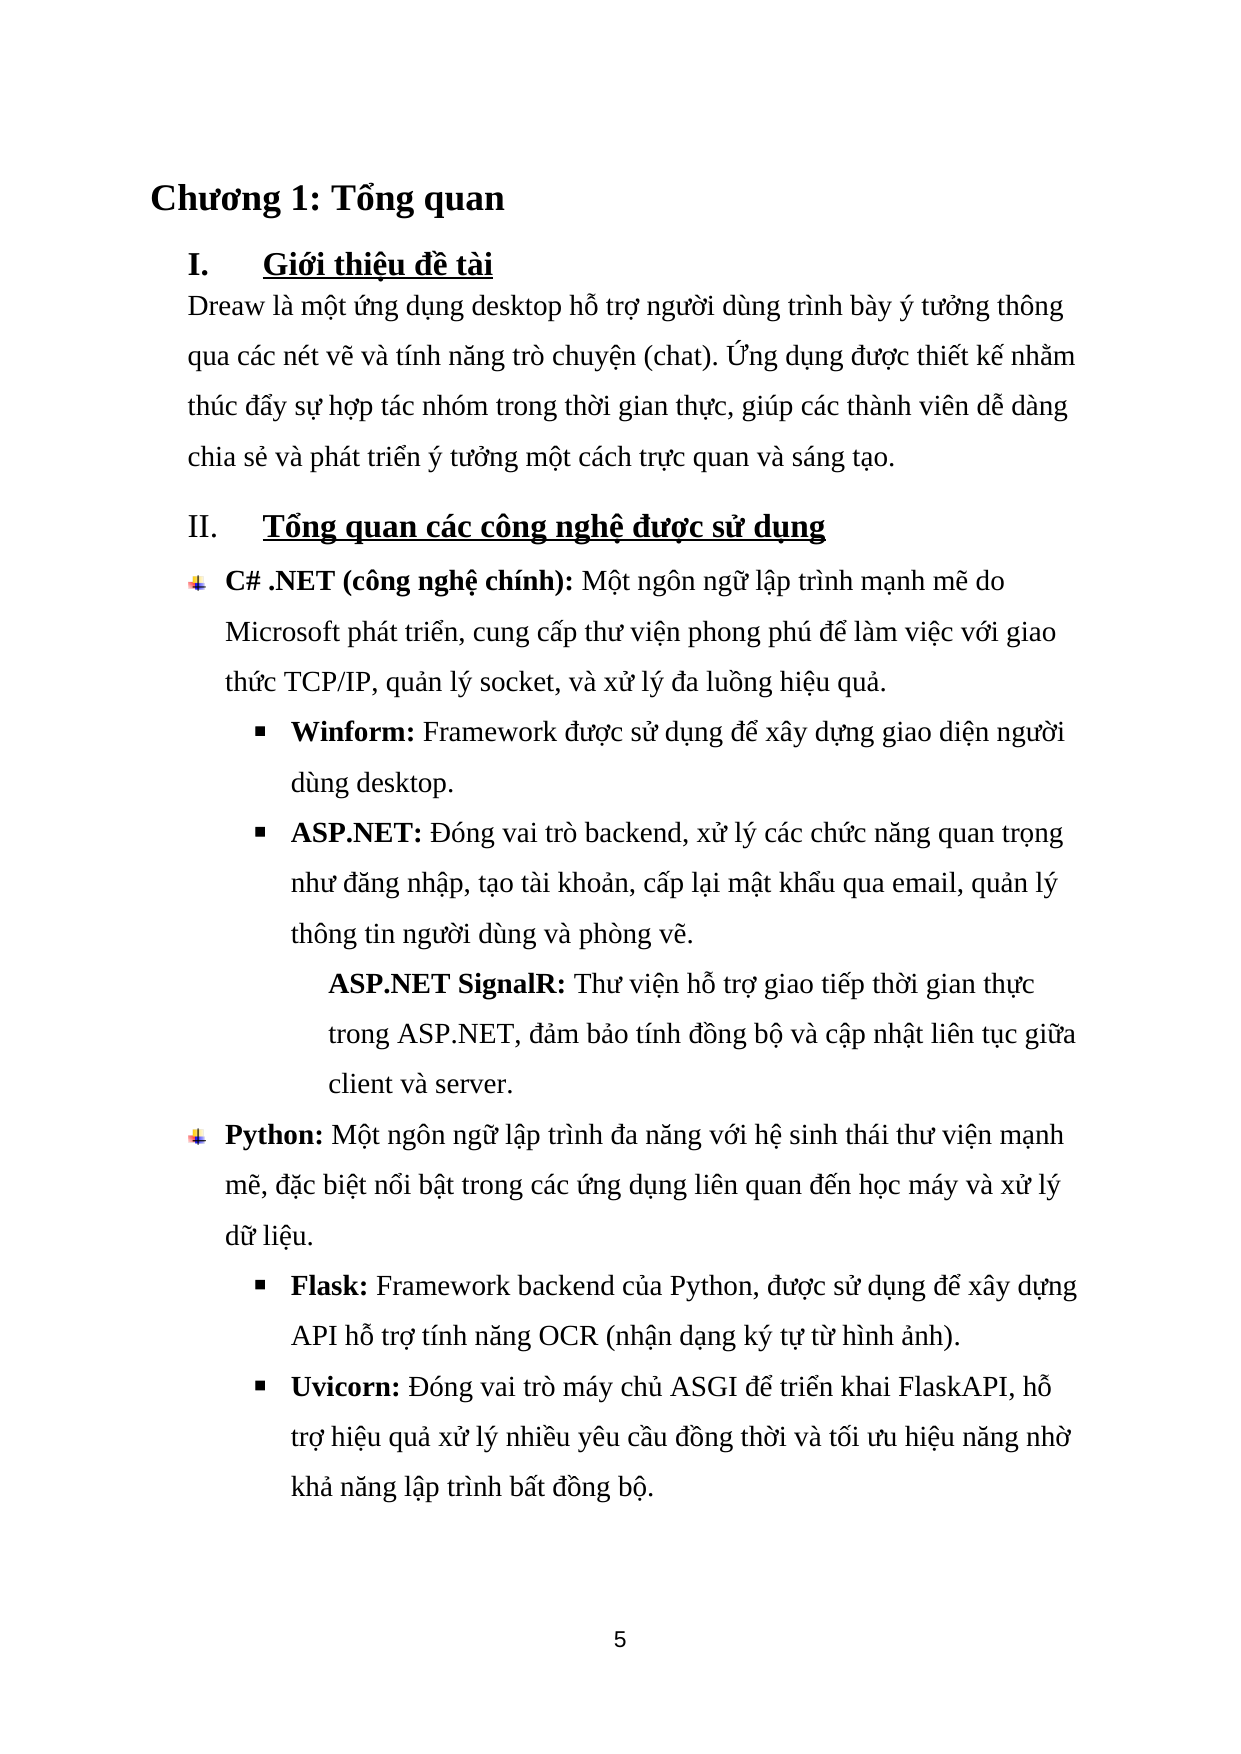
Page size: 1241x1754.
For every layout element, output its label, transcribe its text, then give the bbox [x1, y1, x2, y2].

list Python: Một ngôn ngữ lập trình đa năng với hệ sinh thái thư viện mạnh mẽ, đặc biệt nổi bật trong các ứng dụng liên quan đến học máy và xử lý dữ liệu. [187, 1117, 1090, 1251]
picture [188, 1127, 206, 1145]
list Uvicorn: Đóng vai trò máy chủ ASGI để triển khai FlaskAPI, hỗ trợ hiệu quả xử lý nhiều yêu cầu đồng thời và tối ưu hiệu năng nhờ khả năng lập trình bất đồng bộ. [253, 1369, 1090, 1503]
list C# .NET (công nghệ chính): Một ngôn ngữ lập trình mạnh mẽ do Microsoft phát triển, cung cấp thư viện phong phú để làm việc với giao thức TCP/IP, quản lý socket, và xử lý đa luồng hiệu quả. [187, 563, 1090, 697]
text ASP.NET SignalR: Thư viện hỗ trợ giao tiếp thời gian thực trong ASP.NET, đảm bảo tính đồng bộ và cập nhật liên tục giữa client và server. [328, 966, 1090, 1100]
text Dreaw là một ứng dụng desktop hỗ trợ người dùng trình bày ý tưởng thông qua các nét vẽ và tính năng trò chuyện (chat). Ứng dụng được thiết kế nhằm thúc đẩy sự hợp tác nhóm trong thời gian thực, giúp các thành viên dễ dàng chia sẻ và phát triển ý tưởng một cách trực quan và sáng tạo. [187, 288, 1090, 472]
list ASP.NET: Đóng vai trò backend, xử lý các chức năng quan trọng như đăng nhập, tạo tài khoản, cấp lại mật khẩu qua email, quản lý thông tin người dùng và phòng vẽ. [253, 815, 1090, 949]
subtitle Giới thiệu đề tài [187, 244, 1090, 282]
subtitle Chương 1: Tổng quan [150, 175, 1090, 218]
list Winform: Framework được sử dụng để xây dựng giao diện người dùng desktop. [253, 714, 1090, 798]
subtitle Tổng quan các công nghệ được sử dụng [187, 506, 1090, 544]
list Flask: Framework backend của Python, được sử dụng để xây dựng API hỗ trợ tính năng OCR (nhận dạng ký tự từ hình ảnh). [253, 1268, 1090, 1352]
picture [188, 574, 206, 591]
